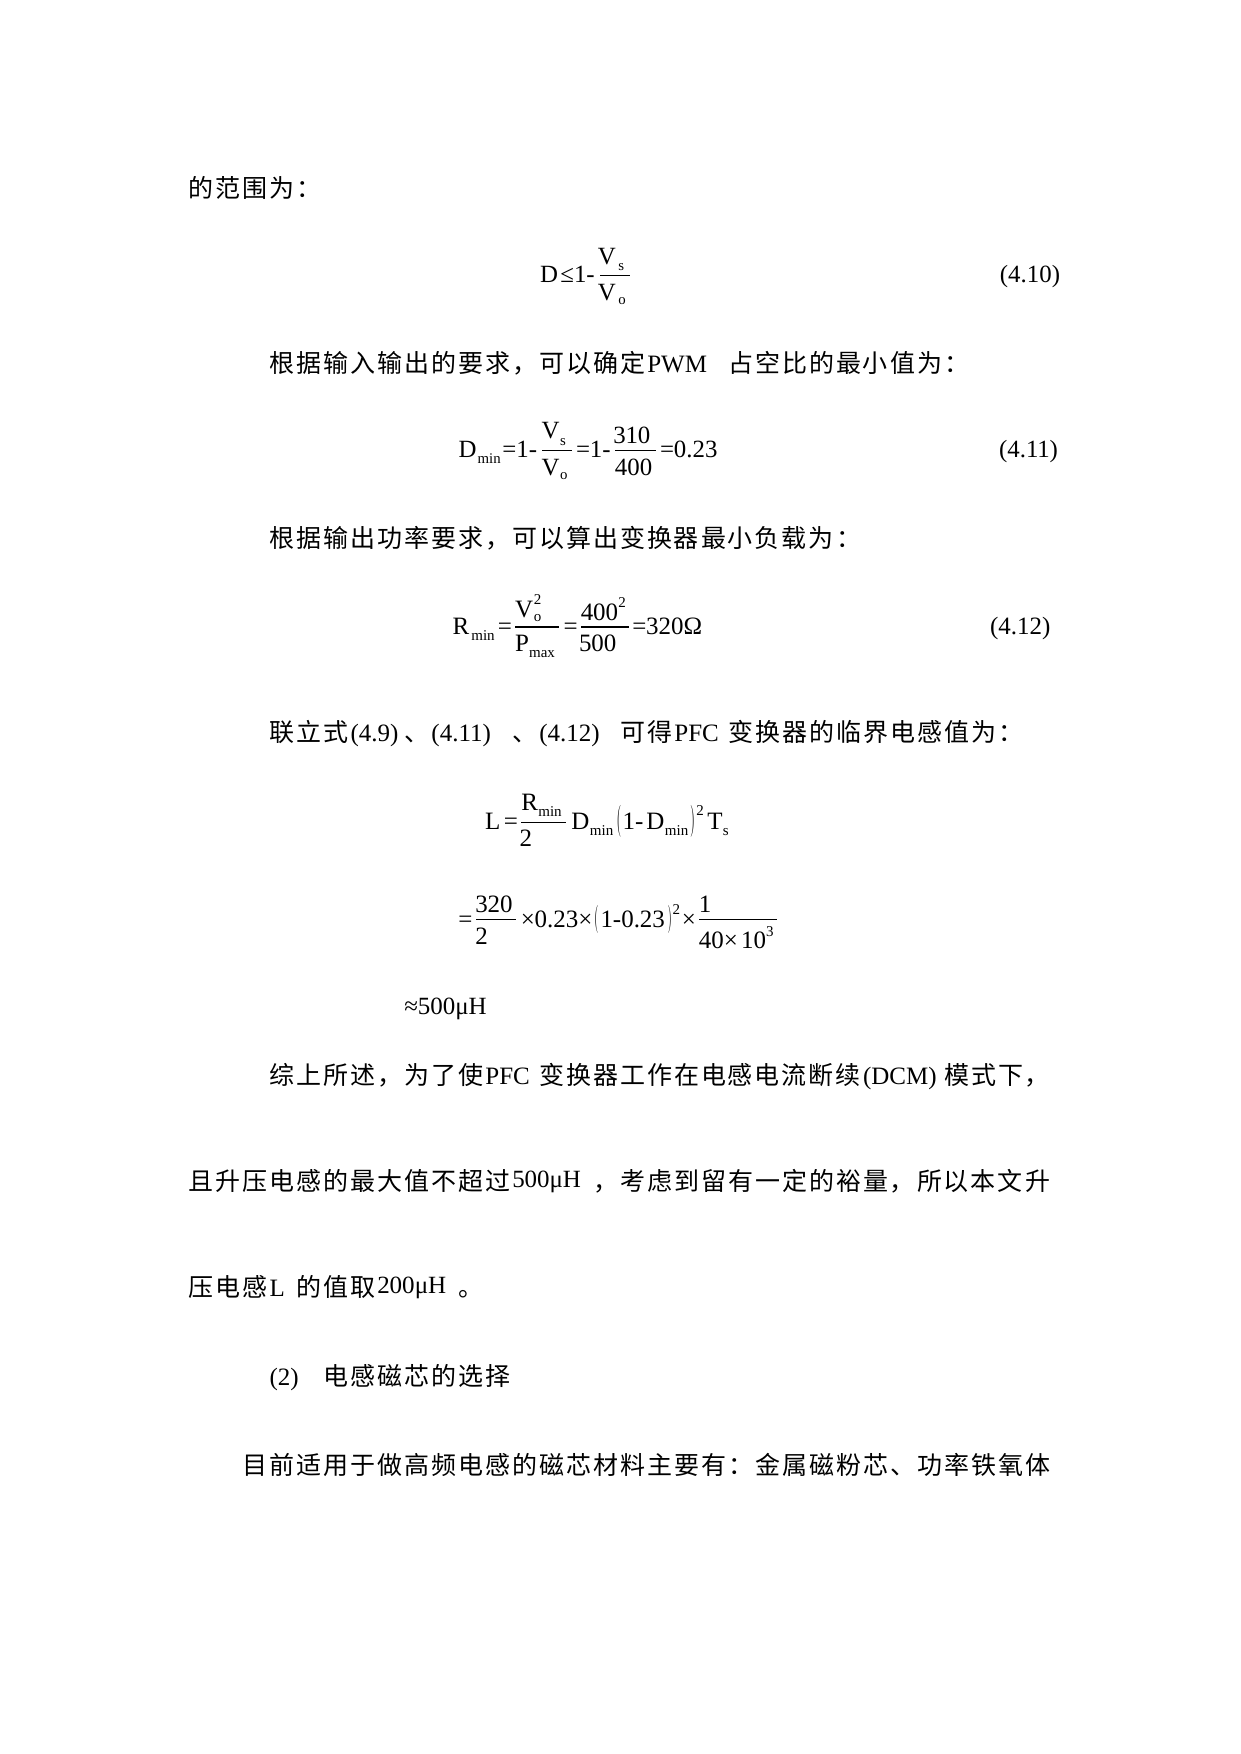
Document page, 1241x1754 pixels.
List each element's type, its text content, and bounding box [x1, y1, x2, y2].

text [188, 1428, 1052, 1499]
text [188, 151, 1052, 222]
text 根据输出功率要求，可以算出变换器最小负载为： [188, 501, 1052, 572]
list 电感磁芯的选择 [242, 1339, 1052, 1410]
text 综上所述，为了使PFC变换器工作在电感电流断续(DCM)模式下，且升压电感的最大值不超过，考虑到留有一定的裕量，所以本文升压电感L的值取。 [188, 1038, 1052, 1321]
text 根据输入输出的要求，可以确定PWM占空比的最小值为： [188, 326, 1052, 397]
text 联立式(4.9)、(4.11)、(4.12)可得PFC变换器的临界电感值为： [188, 696, 1052, 766]
